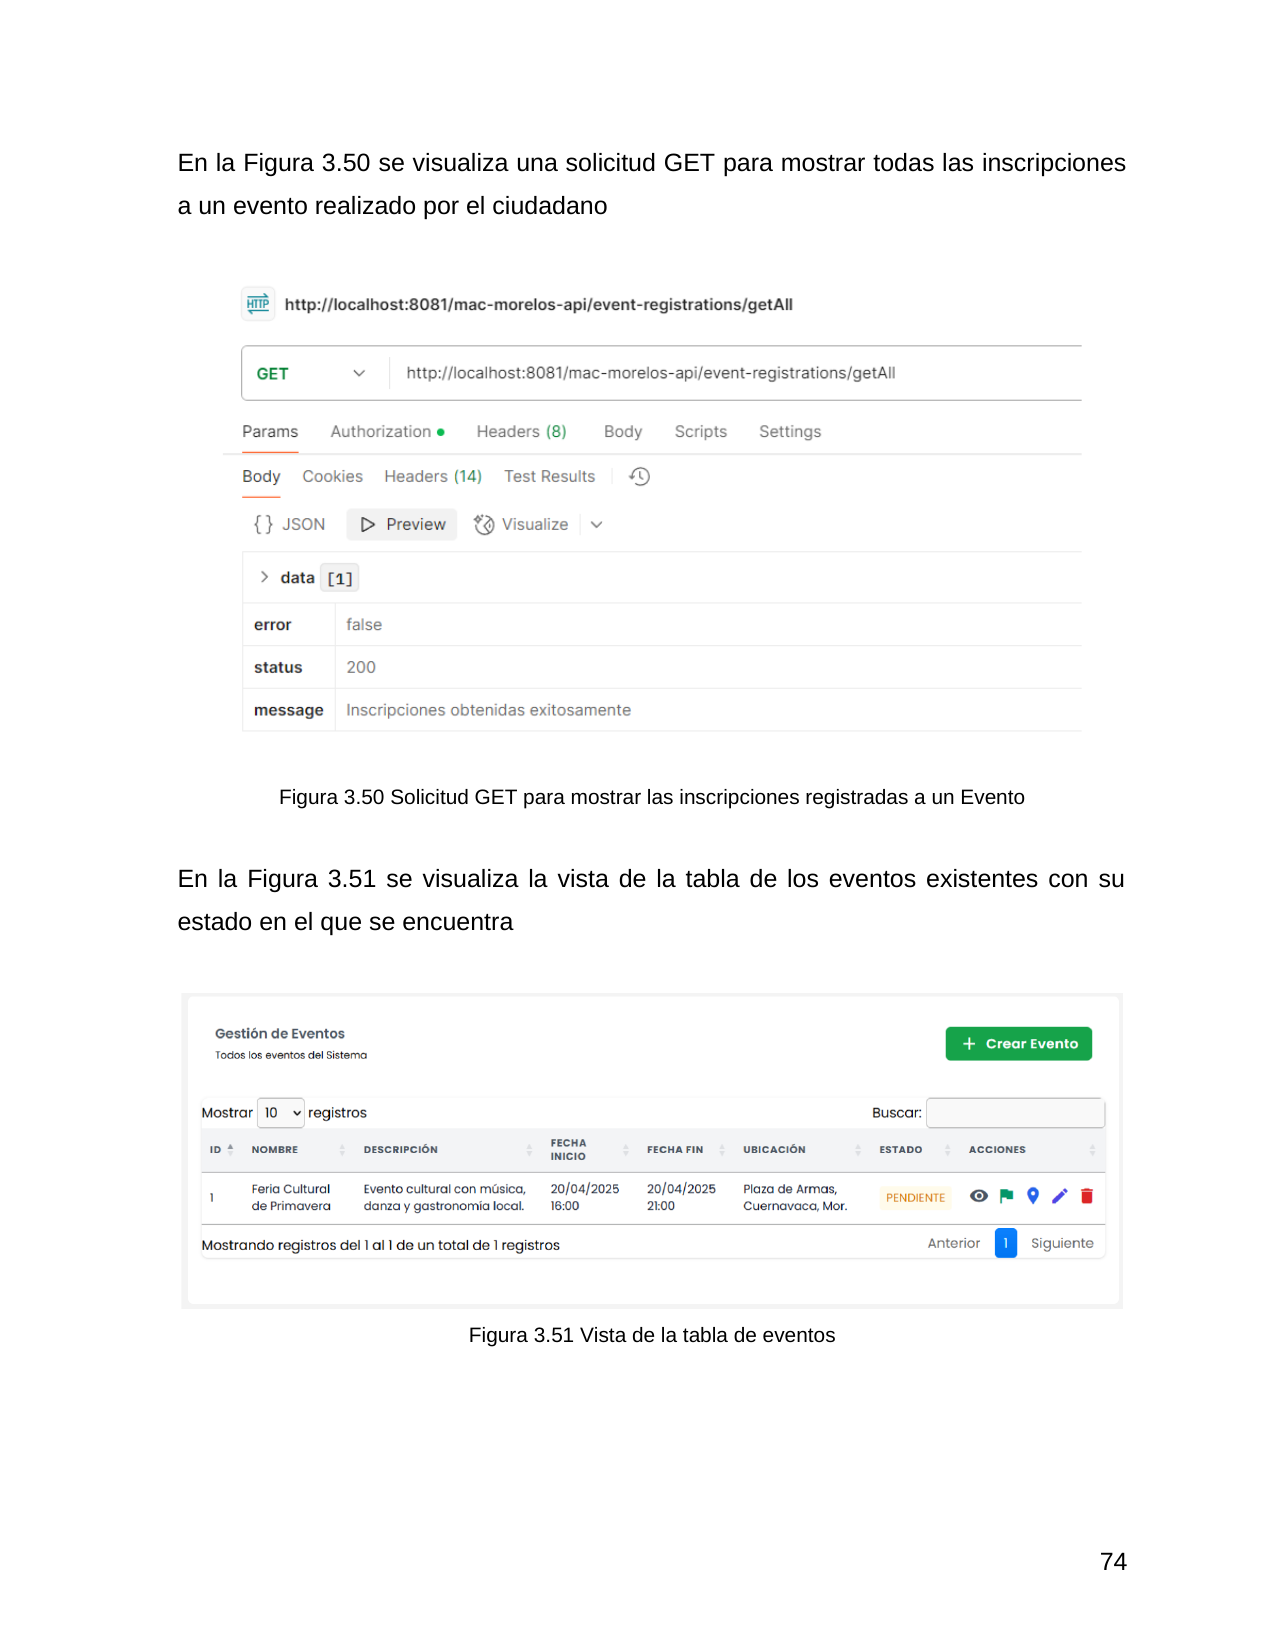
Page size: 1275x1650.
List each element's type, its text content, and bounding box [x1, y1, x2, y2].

picture [222, 277, 1082, 771]
picture [181, 993, 1123, 1309]
